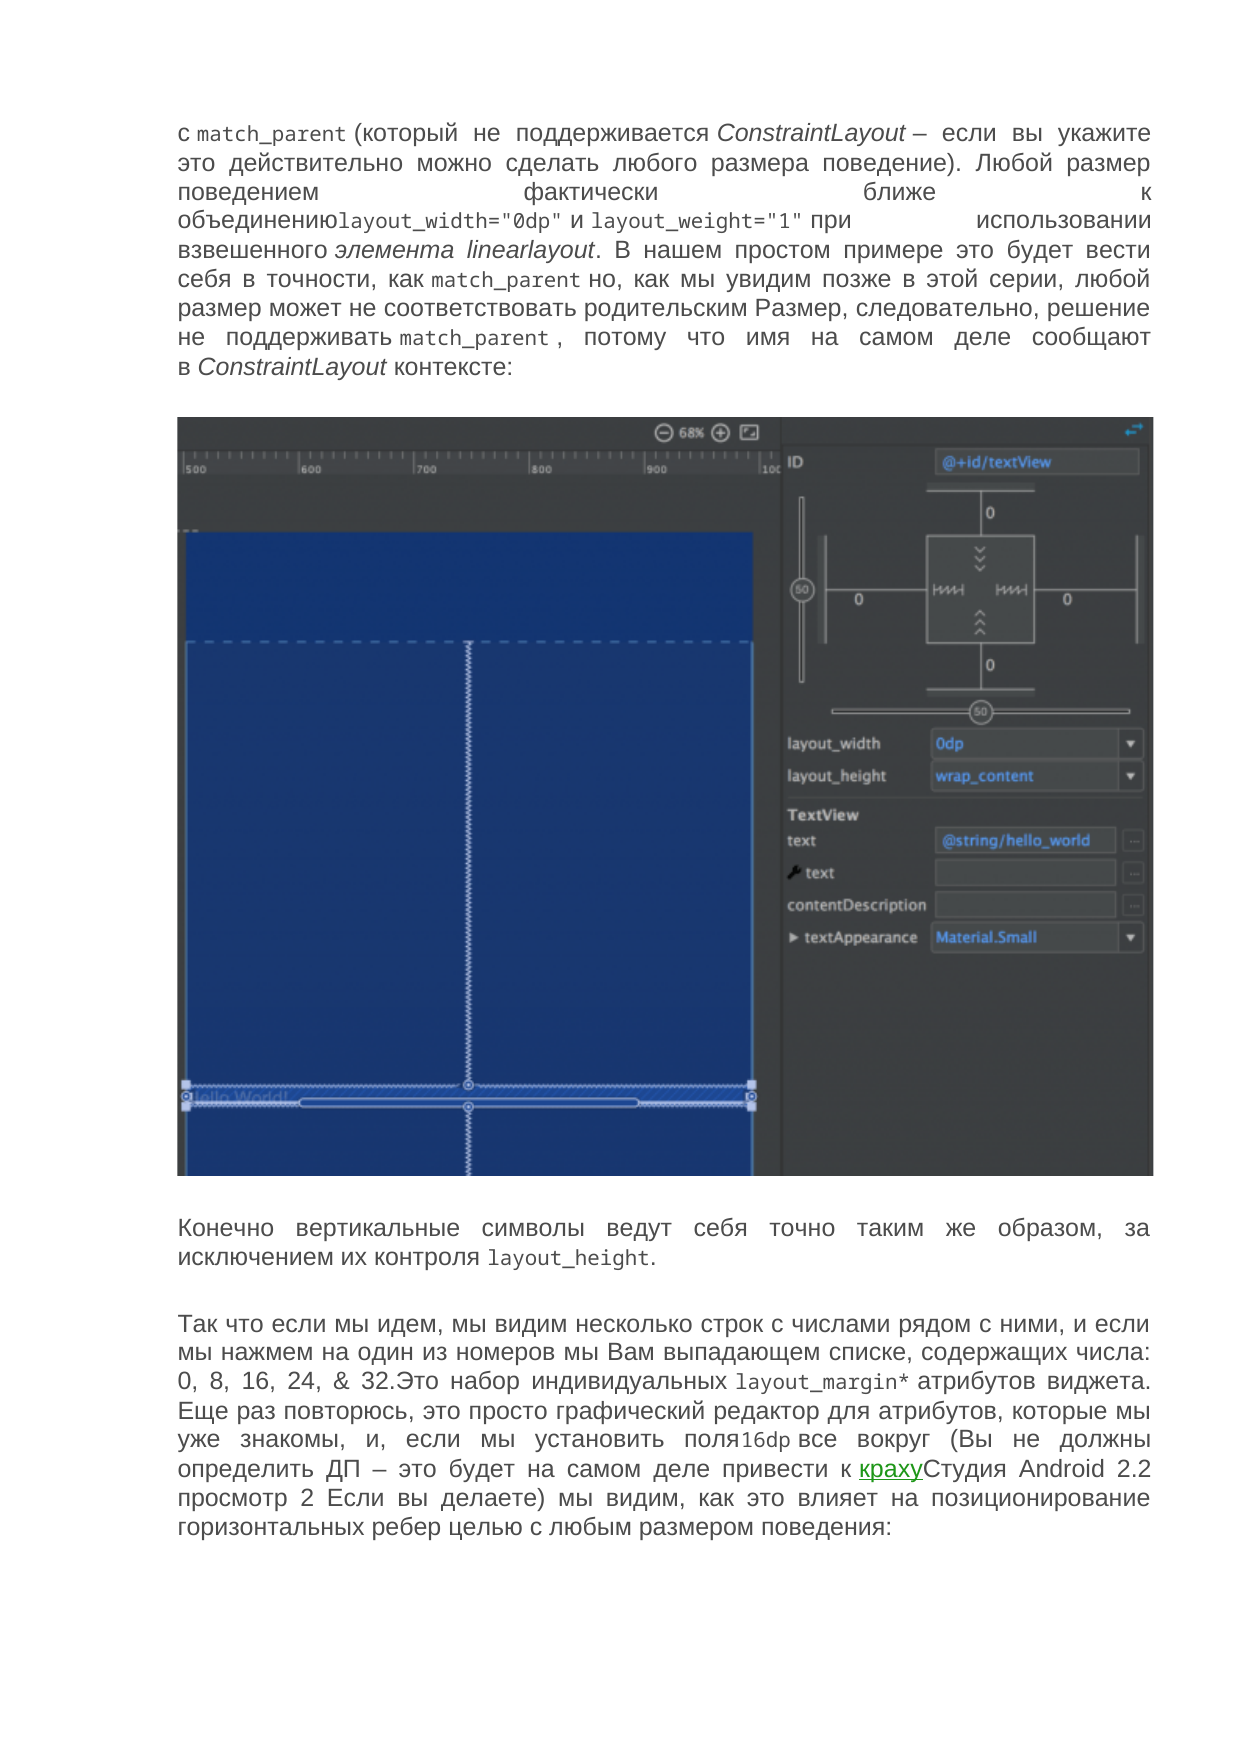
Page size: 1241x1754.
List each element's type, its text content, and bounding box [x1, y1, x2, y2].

text Так что если мы идем, мы видим несколько строк с числами рядом с ними, и если мы нажмем на один из номеров мы Вам выпадающем списке, содержащих числа: 0, 8, 16, 24, & 32.Это набор индивидуальных layout_margin* атрибутов виджета. Еще раз повторюсь, это просто графический редактор для атрибутов, которые мы уже знакомы, и, если мы установить поля16dp все вокруг (Вы не должны определить ДП – это будет на самом деле привести к крахуСтудия Android 2.2 просмотр 2 Если вы делаете) мы видим, как это влияет на позиционирование горизонтальных ребер целью с любым размером поведения: [177, 1308, 1152, 1540]
text Конечно вертикальные символы ведут себя точно таким же образом, за исключением их контроля layout_height. [177, 1213, 1152, 1271]
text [177, 118, 1152, 380]
picture [177, 417, 1154, 1176]
